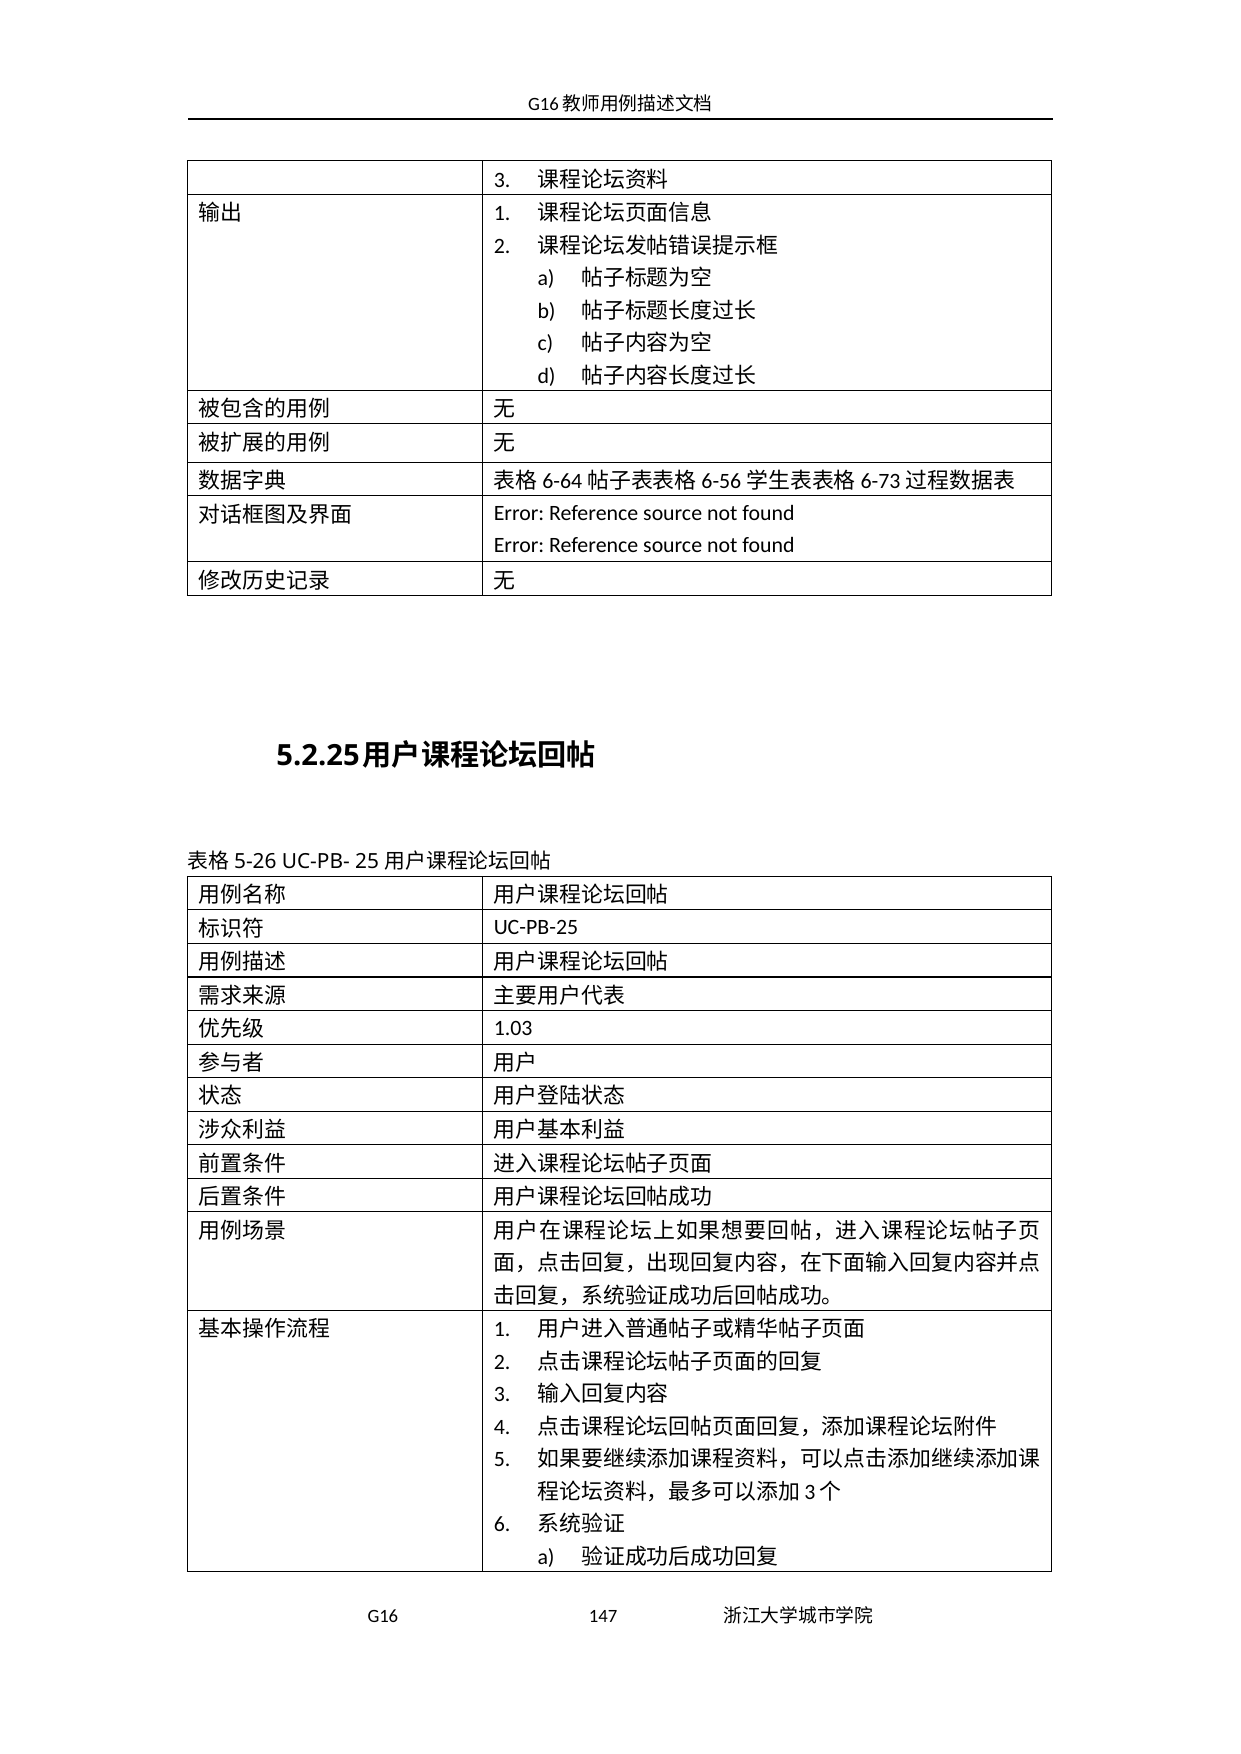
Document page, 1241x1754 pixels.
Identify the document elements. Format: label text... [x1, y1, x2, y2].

table_cell 用户 [483, 1045, 1051, 1077]
table_cell UC-PB-25 [483, 910, 1051, 943]
table_cell 后置条件 [188, 1179, 482, 1211]
table_cell 优先级 [188, 1011, 482, 1043]
table_cell 被扩展的用例 [188, 424, 482, 462]
table_cell 用户登陆状态 [483, 1078, 1051, 1111]
table_header 用例名称 [188, 877, 482, 909]
table_cell 数据字典 [188, 463, 482, 495]
table_cell 1.03 [483, 1011, 1051, 1043]
table_cell 无 [483, 391, 1051, 423]
table_cell 修改历史记录 [188, 562, 482, 595]
table_cell 课程论坛页面信息 课程论坛发帖错误提示框 帖子标题为空 帖子标题长度过长 帖子内容为空 帖子内容长度过长 [483, 195, 1051, 390]
table_cell 对话框图及界面 [188, 496, 482, 561]
table_cell 被包含的用例 [188, 391, 482, 423]
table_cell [483, 161, 1051, 194]
table_cell 输出 [188, 195, 482, 390]
table_cell 输入 [188, 161, 482, 194]
subtitle 用户课程论坛回帖 [276, 720, 1053, 785]
table_cell 用例描述 [188, 944, 482, 976]
table_cell 需求来源 [188, 978, 482, 1010]
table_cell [483, 1311, 1051, 1571]
table_cell 错误!未找到引用源。 错误!未找到引用源。 [483, 496, 1051, 561]
table_cell 前置条件 [188, 1145, 482, 1178]
table_cell 进入课程论坛帖子页面 [483, 1145, 1051, 1178]
table_cell 状态 [188, 1078, 482, 1111]
table_cell 用户课程论坛回帖成功 [483, 1179, 1051, 1211]
table_cell 无 [483, 562, 1051, 595]
table_cell 标识符 [188, 910, 482, 943]
table_cell 主要用户代表 [483, 978, 1051, 1010]
table_cell 参与者 [188, 1045, 482, 1077]
table_cell 用例场景 [188, 1212, 482, 1310]
table_cell 涉众利益 [188, 1112, 482, 1144]
text 表格 5-26 UC-PB- 25 用户课程论坛回帖 [187, 843, 1053, 876]
table_cell 用户课程论坛回帖 [483, 944, 1051, 976]
table_cell 基本操作流程 [188, 1311, 482, 1571]
table_cell 用户基本利益 [483, 1112, 1051, 1144]
table_cell 无 [483, 424, 1051, 462]
table_cell 用户在课程论坛上如果想要回帖，进入课程论坛帖子页面，点击回复，出现回复内容，在下面输入回复内容并点击回复，系统验证成功后回帖成功。 [483, 1212, 1051, 1310]
table_header 用户课程论坛回帖 [483, 877, 1051, 909]
